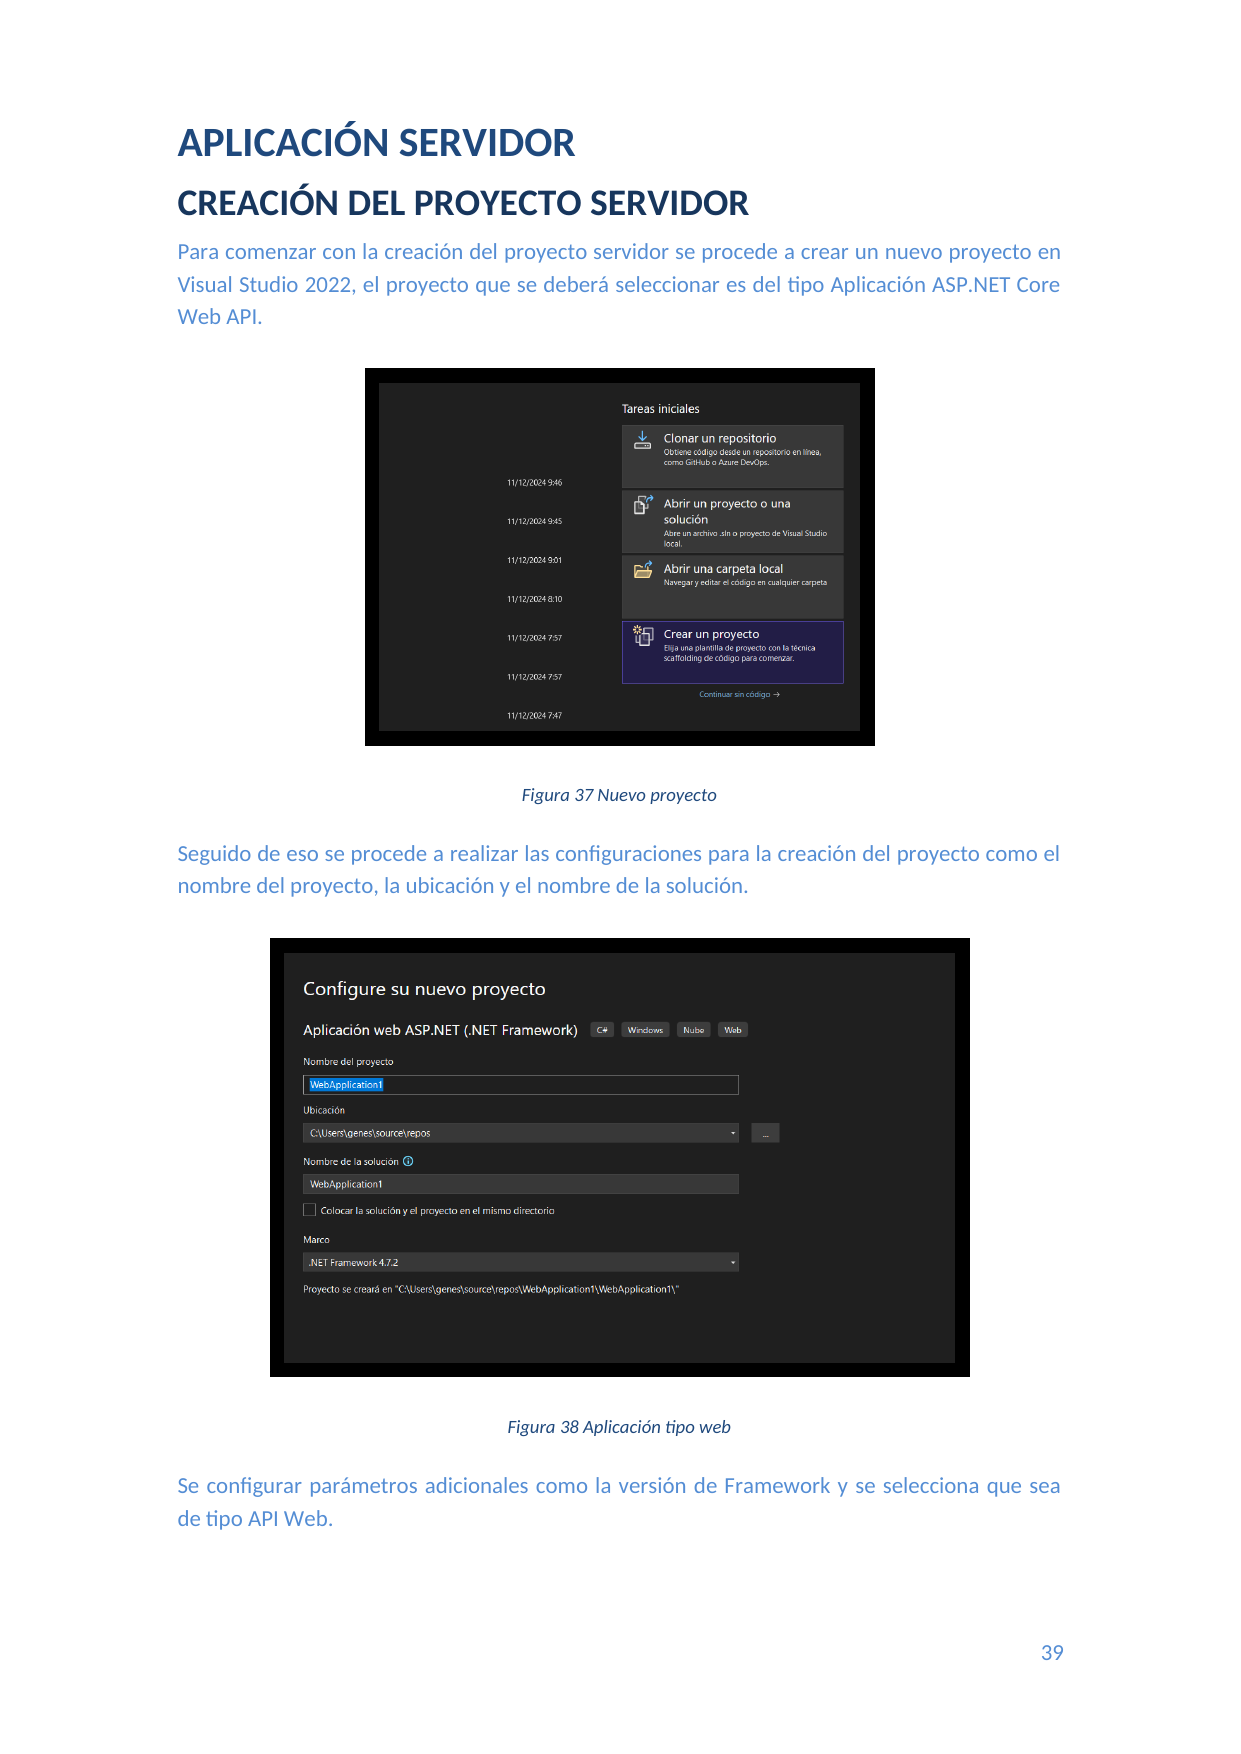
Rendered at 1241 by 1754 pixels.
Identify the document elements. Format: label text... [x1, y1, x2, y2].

text Figura 37 Nuevo proyecto [177, 783, 1063, 806]
text Se configurar parámetros adicionales como la versión de Framework y se selecciona que sea de tipo API Web. [177, 1472, 1063, 1532]
picture [284, 953, 955, 1363]
text Seguido de eso se procede a realizar las configuraciones para la creación del proyecto como el nombre del proyecto, la ubicación y el nombre de la solución. [177, 839, 1063, 900]
text Para comenzar con la creación del proyecto servidor se procede a crear un nuevo proyecto en Visual Studio 2022, el proyecto que se deberá seleccionar es del tipo Aplicación ASP.NET Core Web API. [177, 237, 1063, 330]
subtitle CREACIÓN DEL PROYECTO SERVIDOR [177, 179, 1063, 225]
subtitle APLICACIÓN SERVIDOR [177, 116, 1063, 167]
text Figura 38 Aplicación tipo web [177, 1415, 1063, 1438]
picture [379, 383, 860, 731]
